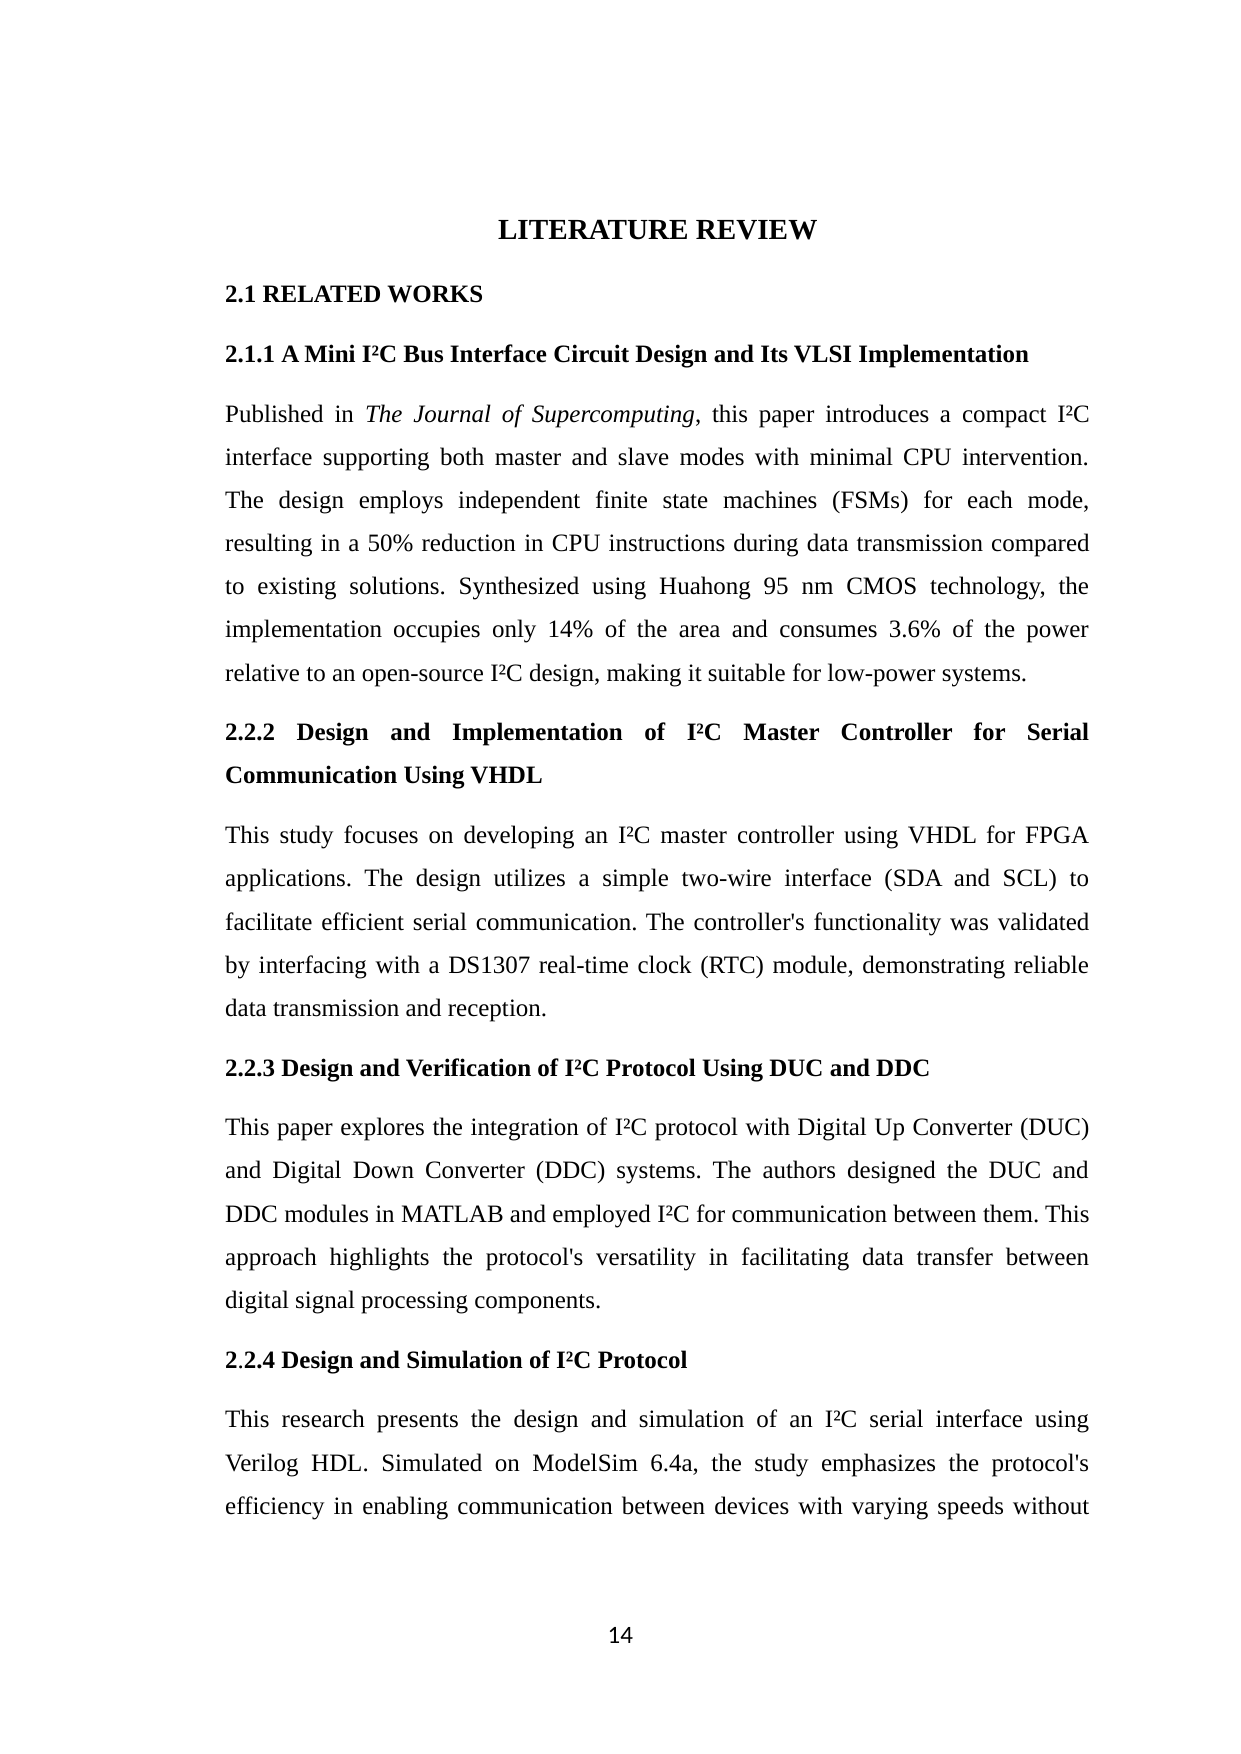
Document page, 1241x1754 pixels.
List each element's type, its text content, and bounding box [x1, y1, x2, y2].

text 2.1 RELATED WORKS [225, 279, 1090, 308]
text 2.2.4 Design and Simulation of I²C Protocol [225, 1345, 1090, 1373]
text Published in The Journal of Supercomputing, this paper introduces a compact I²C interface supporting both master and slave modes with minimal CPU intervention. The design employs independent finite state machines (FSMs) for each mode, resulting in a 50% reduction in CPU instructions during data transmission compared to existing solutions. Synthesized using Huahong 95 nm CMOS technology, the implementation occupies only 14% of the area and consumes 3.6% of the power relative to an open-source I²C design, making it suitable for low-power systems. [225, 399, 1090, 686]
text 2.1.1 A Mini I²C Bus Interface Circuit Design and Its VLSI Implementation [225, 339, 1090, 368]
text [225, 1404, 1090, 1519]
text 2.2.2 Design and Implementation of I²C Master Controller for Serial Communication Using VHDL [225, 717, 1090, 789]
text 2.2.3 Design and Verification of I²C Protocol Using DUC and DDC ​ [225, 1053, 1090, 1081]
text This paper explores the integration of I²C protocol with Digital Up Converter (DUC) and Digital Down Converter (DDC) systems. The authors designed the DUC and DDC modules in MATLAB and employed I²C for communication between them. This approach highlights the protocol's versatility in facilitating data transfer between digital signal processing components. [225, 1112, 1090, 1314]
text This study focuses on developing an I²C master controller using VHDL for FPGA applications. The design utilizes a simple two-wire interface (SDA and SCL) to facilitate efficient serial communication. The controller's functionality was validated by interfacing with a DS1307 real-time clock (RTC) module, demonstrating reliable data transmission and reception. [225, 820, 1090, 1022]
text LITERATURE REVIEW [225, 212, 1090, 246]
